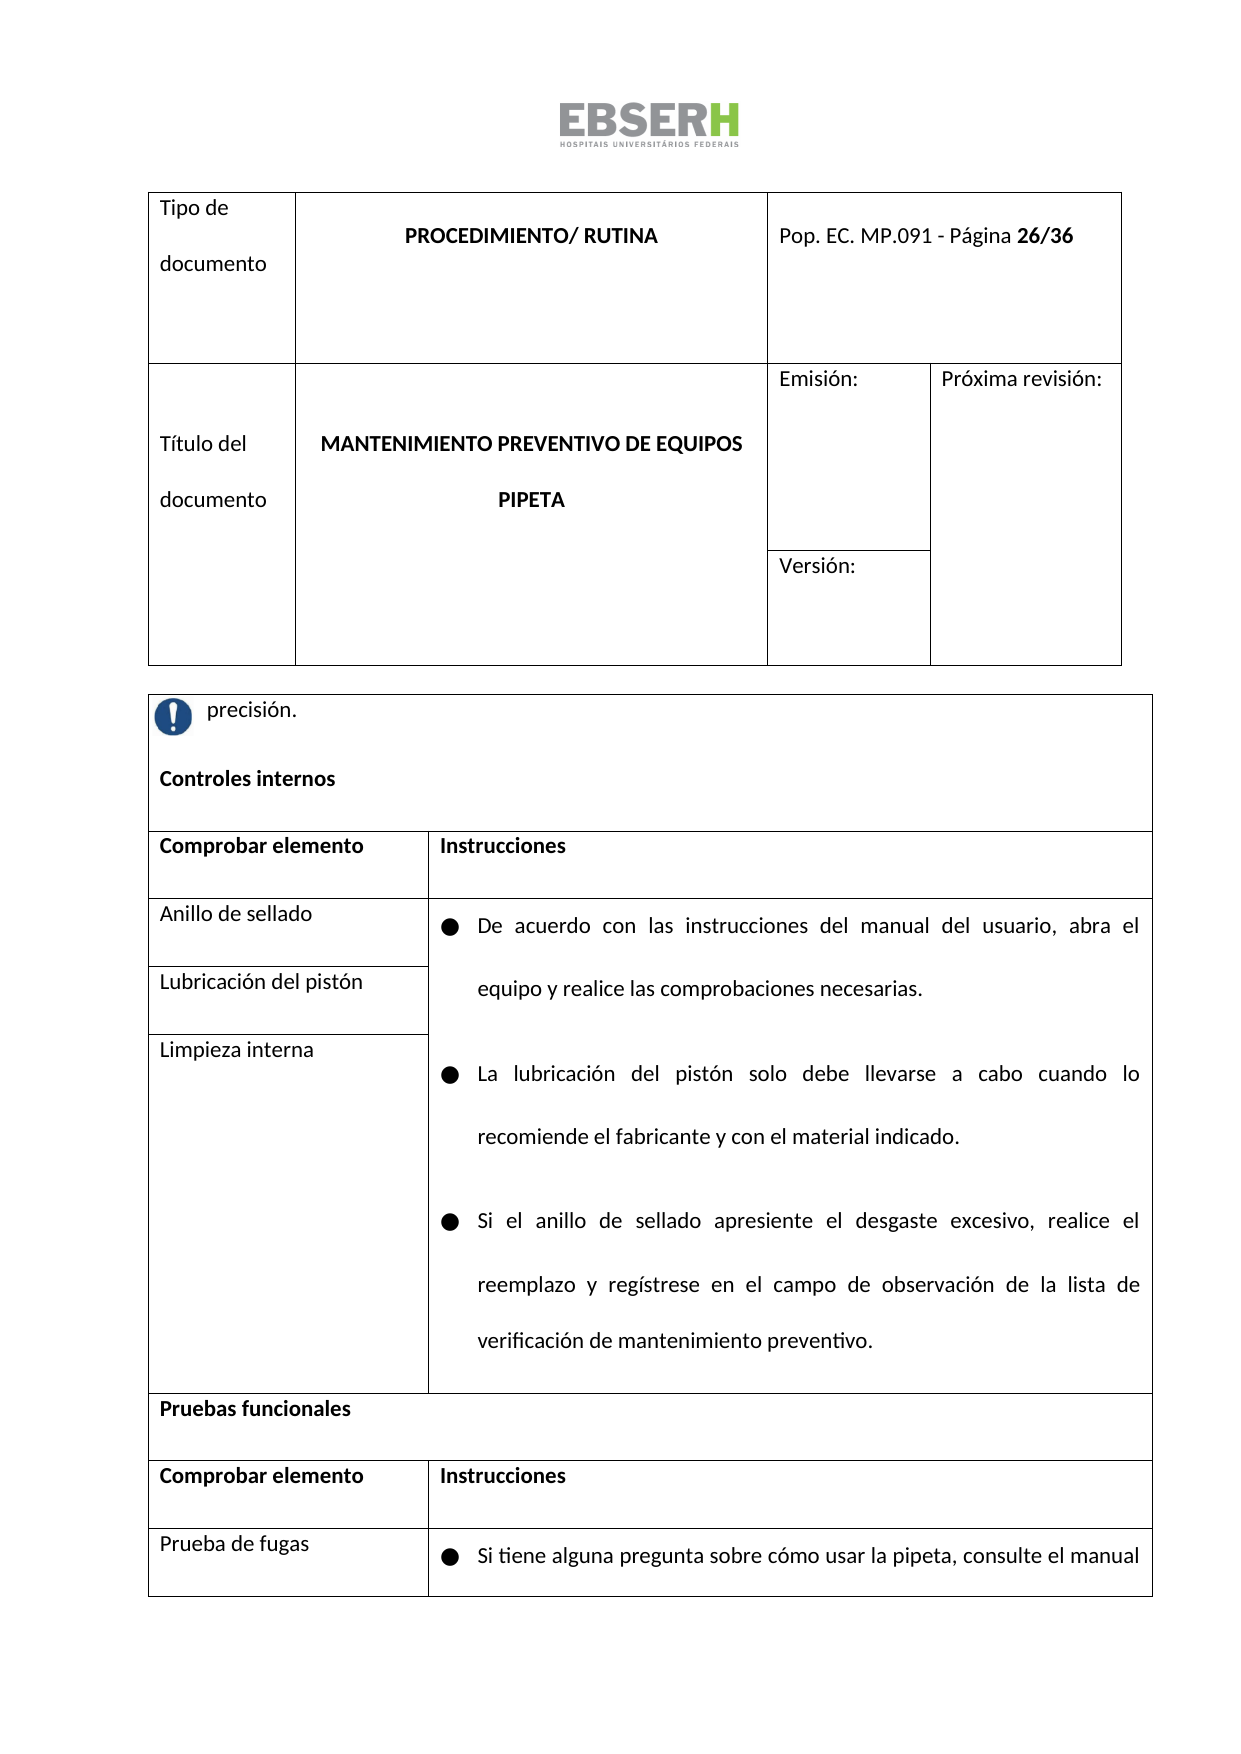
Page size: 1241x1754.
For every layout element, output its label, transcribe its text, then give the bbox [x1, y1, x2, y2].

table_cell De acuerdo con las instrucciones del manual del usuario, abra el equipo y realice las comprobaciones necesarias. La lubricación del pistón solo debe llevarse a cabo cuando lo recomiende el fabricante y con el material indicado. Si el anillo de sellado apresiente el desgaste excesivo, realice el reemplazo y regístrese en el campo de observación de la lista de verificación de mantenimiento preventivo. [429, 899, 1152, 1393]
table_cell Lubricación del pistón [149, 967, 428, 1034]
table_cell Comprobar elemento [149, 832, 428, 898]
table_cell Los controles internos solo pueden realizarse en equipos propiedad del hospital y no sujetos a contratos de mantenimiento, alquiler, compost y/o garantía. El acceso al interior del equipo debe ser de acuerdo con las instruccionescontenidas en el manual del equipo. Las intervenciones inadecuadas pueden causar daños al equipo y perjudicar su precisión. Controles internos [149, 695, 1152, 831]
table_cell Comprobar elemento [149, 1461, 428, 1528]
picture [152, 696, 194, 736]
picture [558, 101, 741, 147]
table_cell Pruebas funcionales [149, 1394, 1152, 1460]
table_cell Instrucciones [429, 1461, 1152, 1528]
table_cell Prueba de fugas [149, 1529, 428, 1596]
table_cell Limpieza interna [149, 1035, 428, 1393]
table_cell Instrucciones [429, 832, 1152, 898]
table_cell Anillo de sellado [149, 899, 428, 966]
